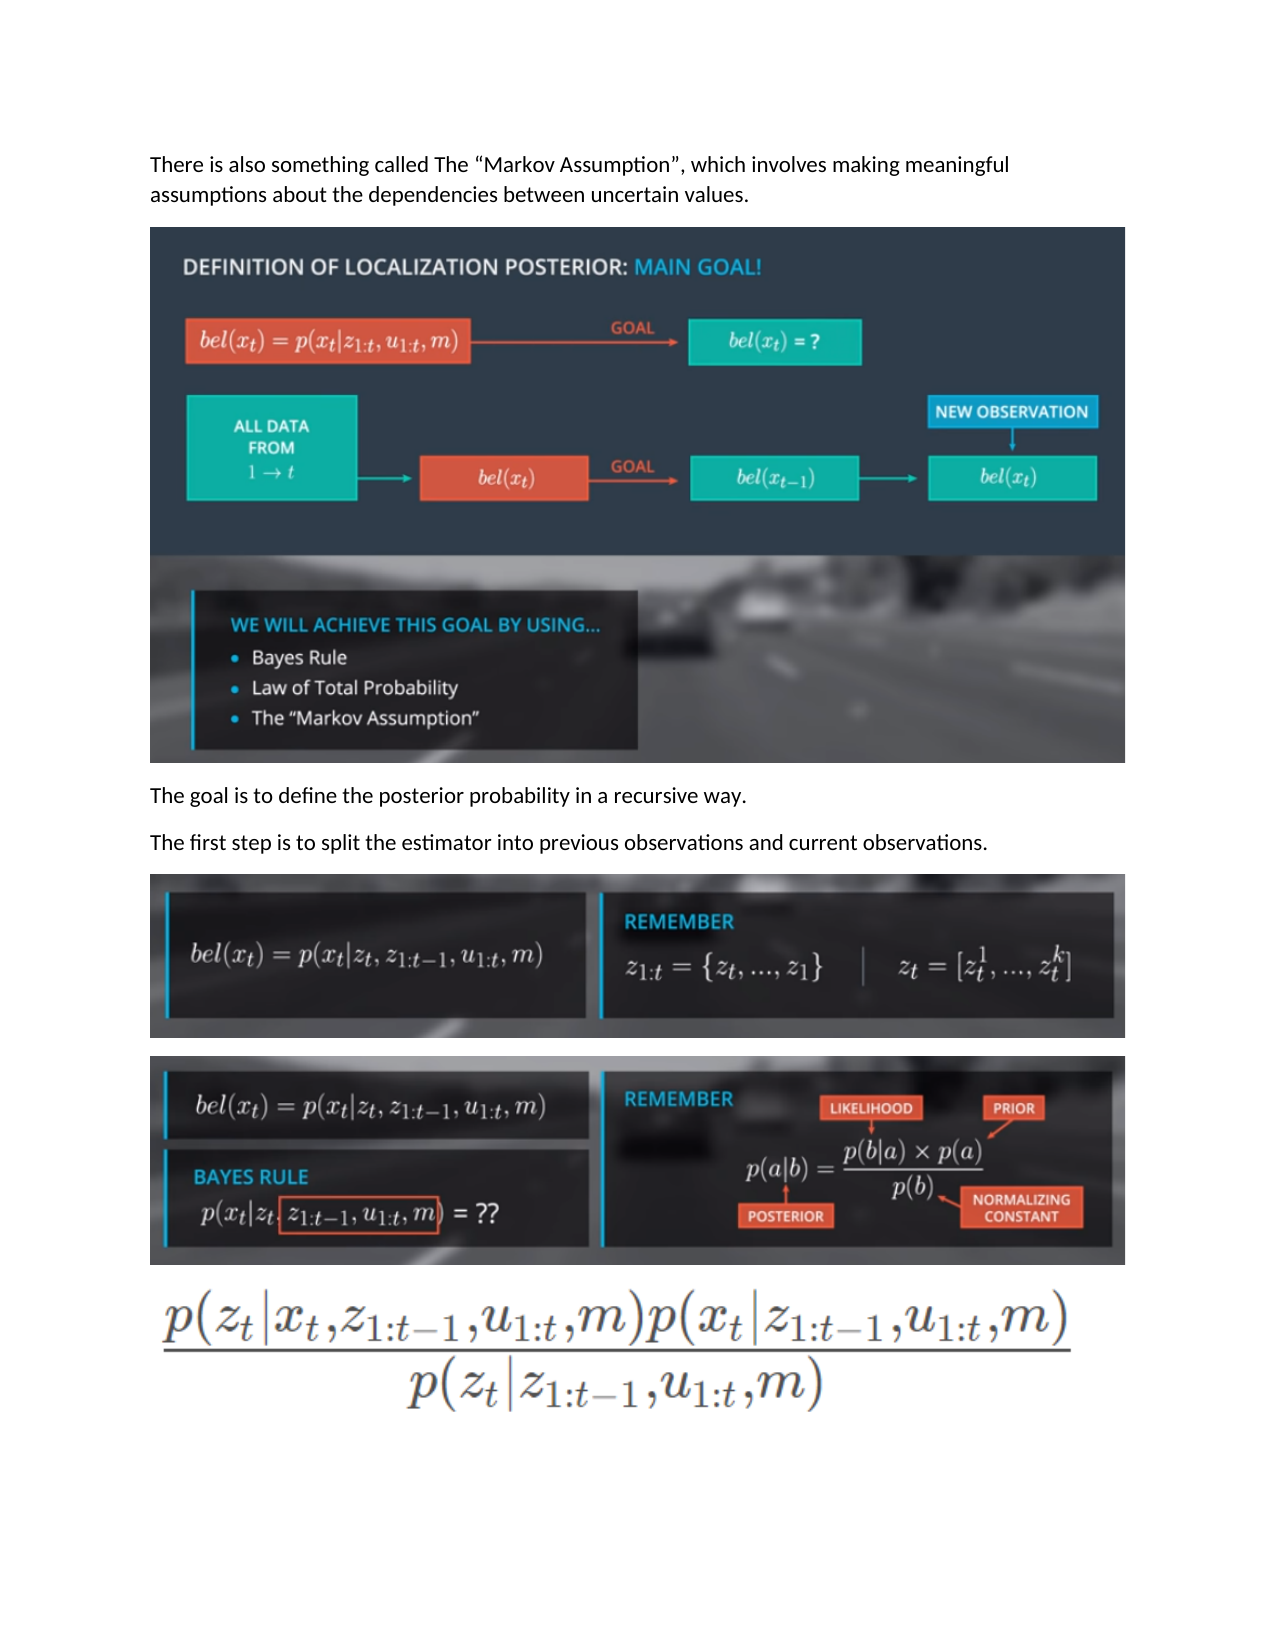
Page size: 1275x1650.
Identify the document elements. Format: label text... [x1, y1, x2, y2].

picture [150, 1056, 1125, 1265]
picture [150, 1283, 1093, 1434]
text There is also something called The “Markov Assumption”, which involves making meaningful assumptions about the dependencies between uncertain values. [150, 150, 1125, 208]
text The goal is to define the posterior probability in a recursive way. [150, 781, 1125, 809]
picture [150, 874, 1125, 1038]
text The first step is to split the estimator into previous observations and current observations. [150, 828, 1125, 856]
picture [150, 227, 1125, 763]
